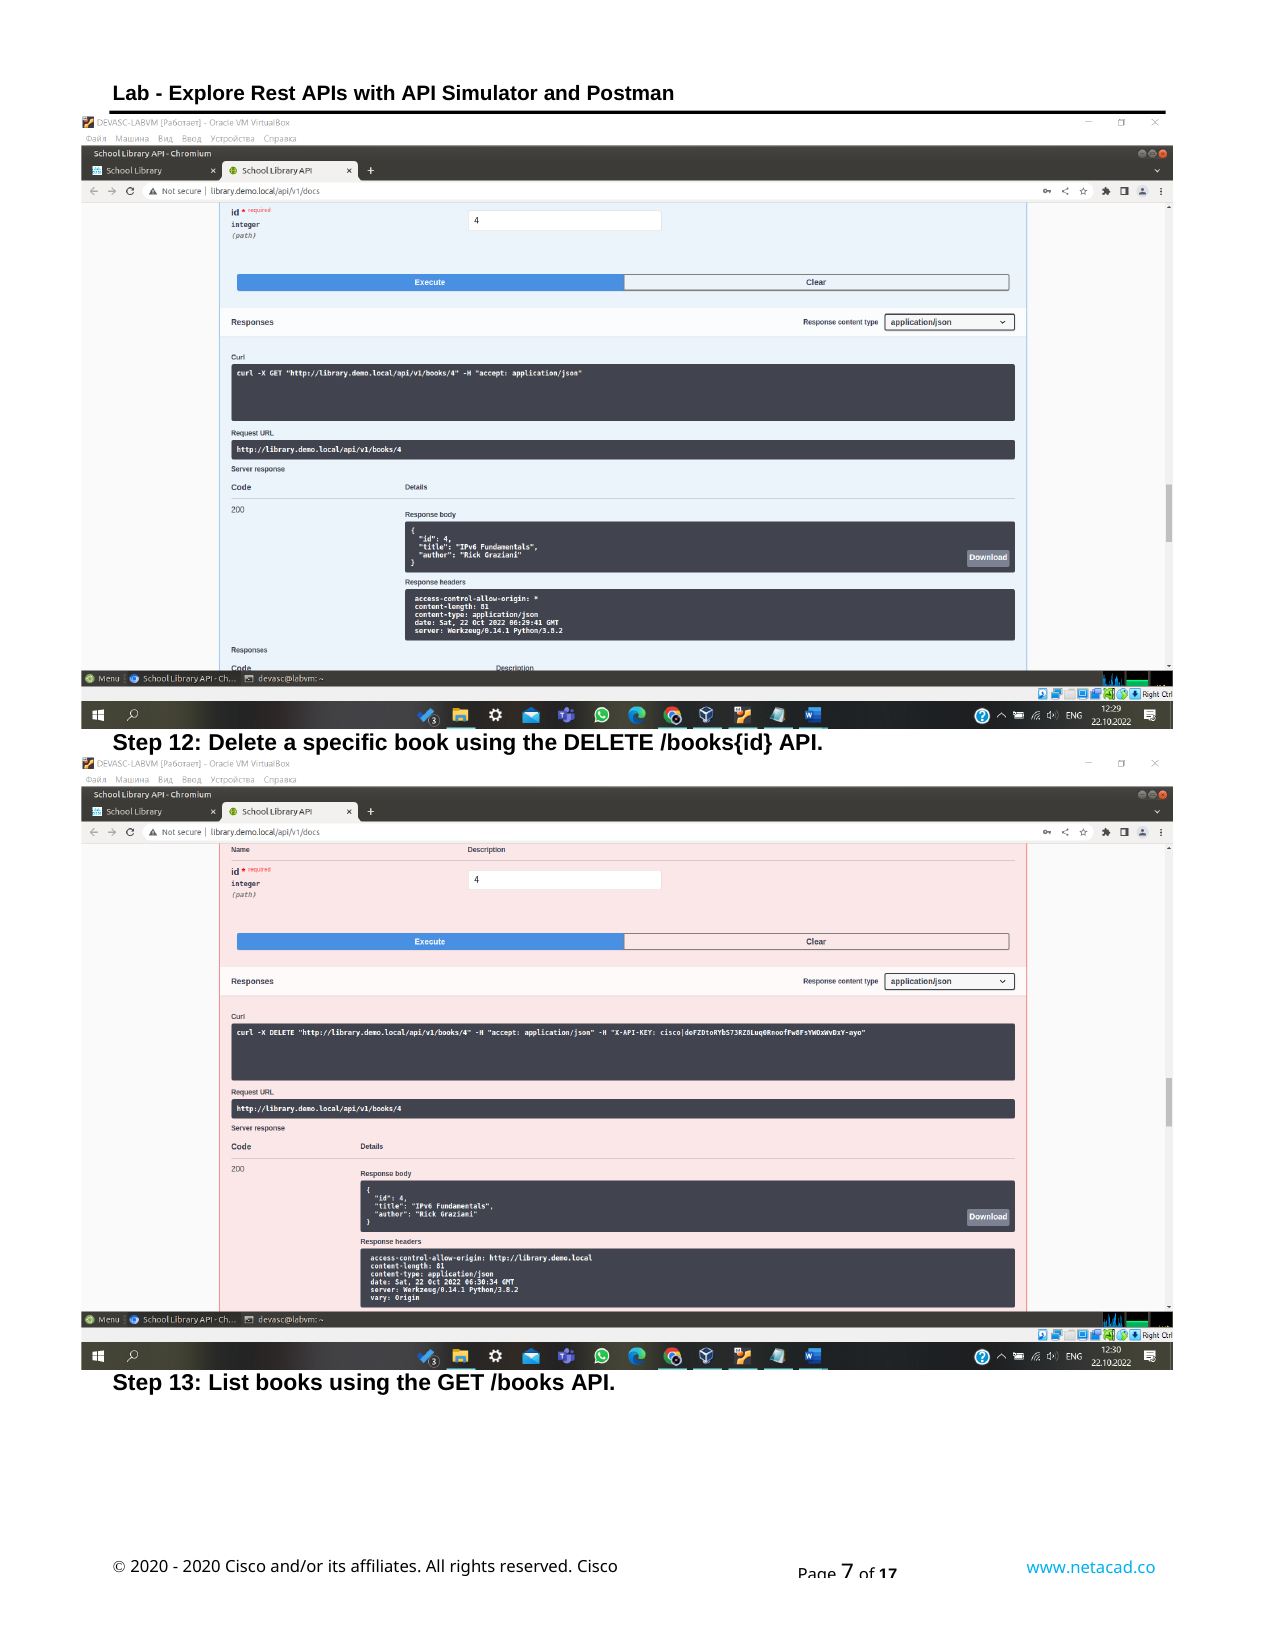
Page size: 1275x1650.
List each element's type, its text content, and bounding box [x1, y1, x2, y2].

subtitle Step 13: List books using the GET /books API. [112, 1370, 1173, 1396]
picture [81, 755, 1173, 1370]
subtitle Step 12: Delete a specific book using the DELETE /books{id} API. [112, 729, 1173, 755]
picture [81, 114, 1173, 729]
